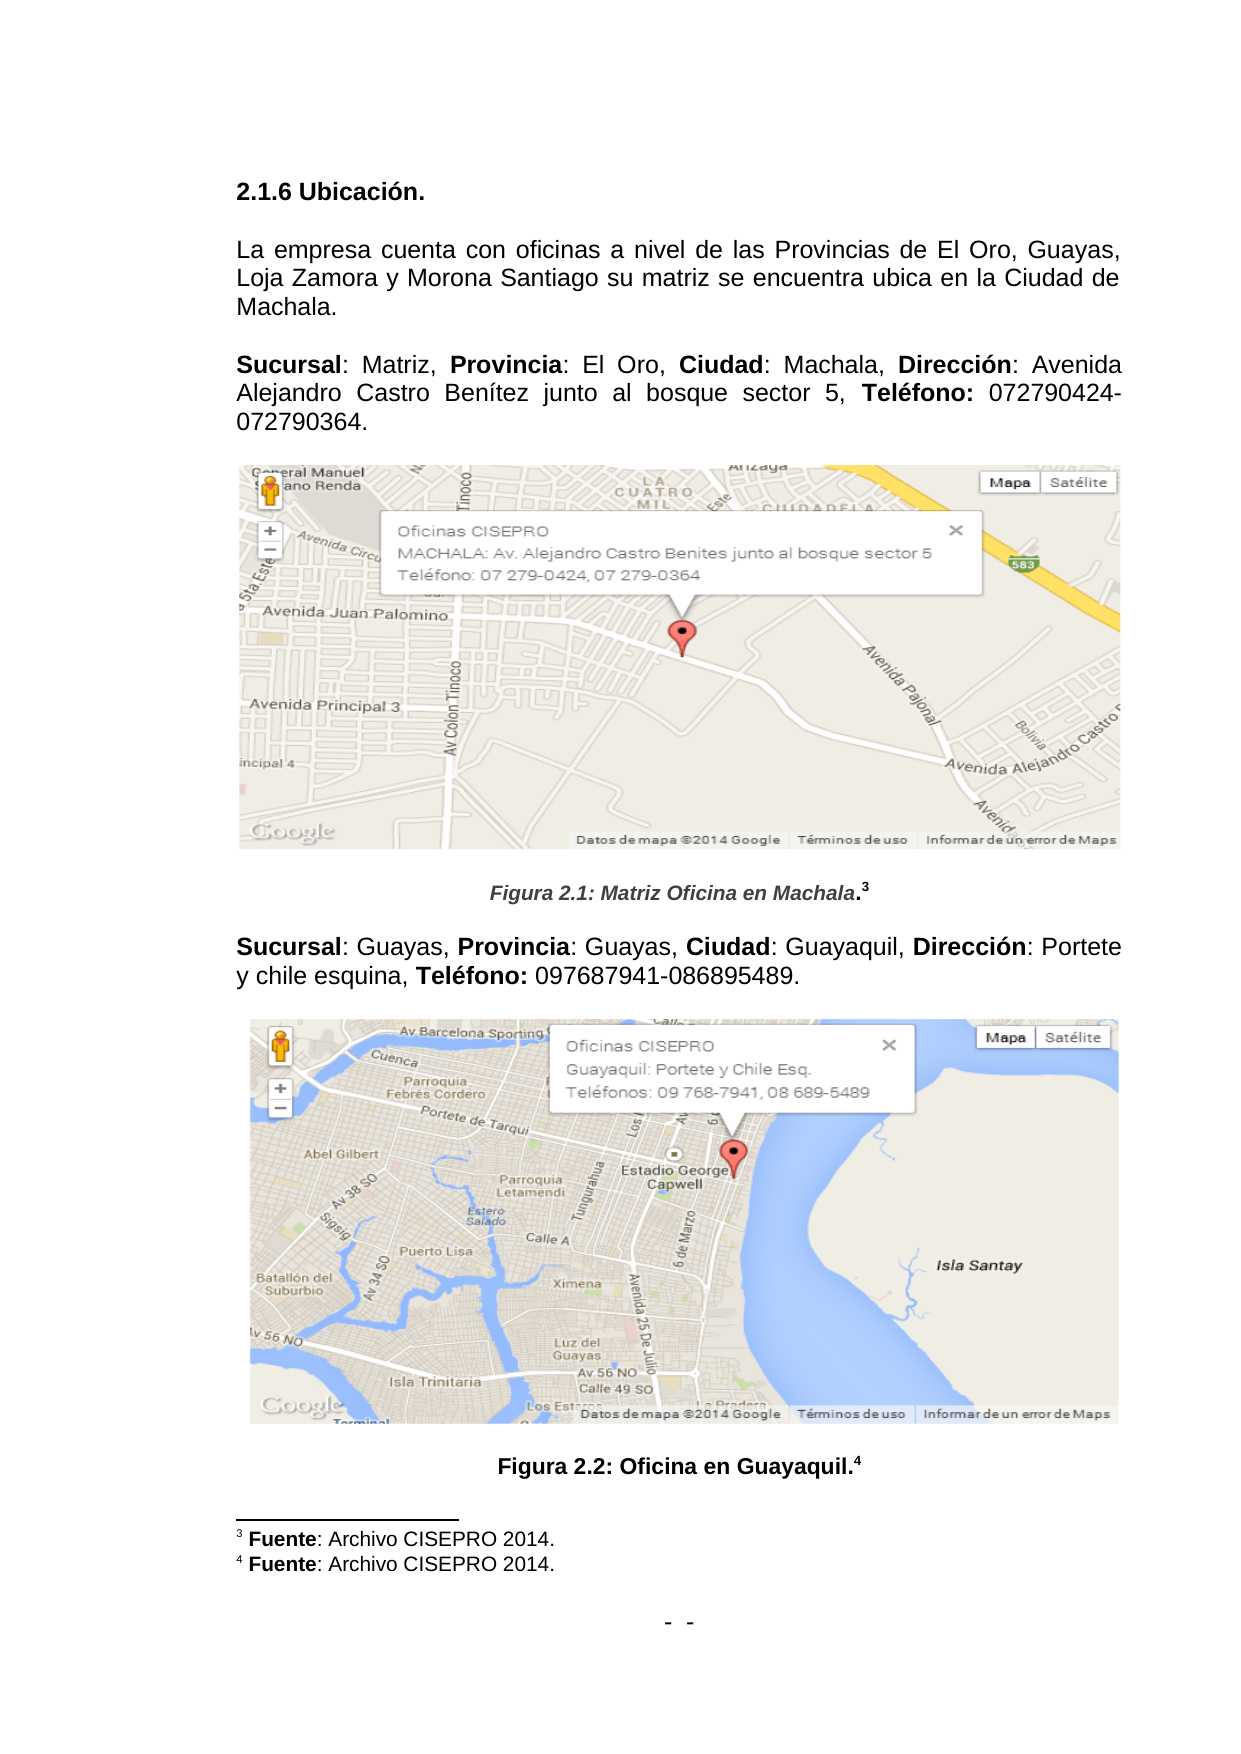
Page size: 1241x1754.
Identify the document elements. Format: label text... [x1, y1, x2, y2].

text Figura 2.2: Oficina en Guayaquil. [236, 1453, 1122, 1480]
subtitle 2.1.6 Ubicación. [236, 177, 1122, 206]
text La empresa cuenta con oficinas a nivel de las Provincias de El Oro, Guayas, Loja Zamora y Morona Santiago su matriz se encuentra ubica en la Ciudad de Machala. [236, 235, 1122, 321]
text Sucursal: Matriz, Provincia: El Oro, Ciudad: Machala, Dirección: Avenida Alejandro Castro Benítez junto al bosque sector 5, Teléfono: 072790424-072790364. [236, 350, 1122, 436]
picture [246, 1018, 1119, 1425]
picture [238, 464, 1121, 851]
text Figura 2.1: Matriz Oficina en Machala. [236, 879, 1122, 906]
text Sucursal: Guayas, Provincia: Guayas, Ciudad: Guayaquil, Dirección: Portete y chile esquina, Teléfono: 097687941-086895489. [236, 932, 1122, 989]
